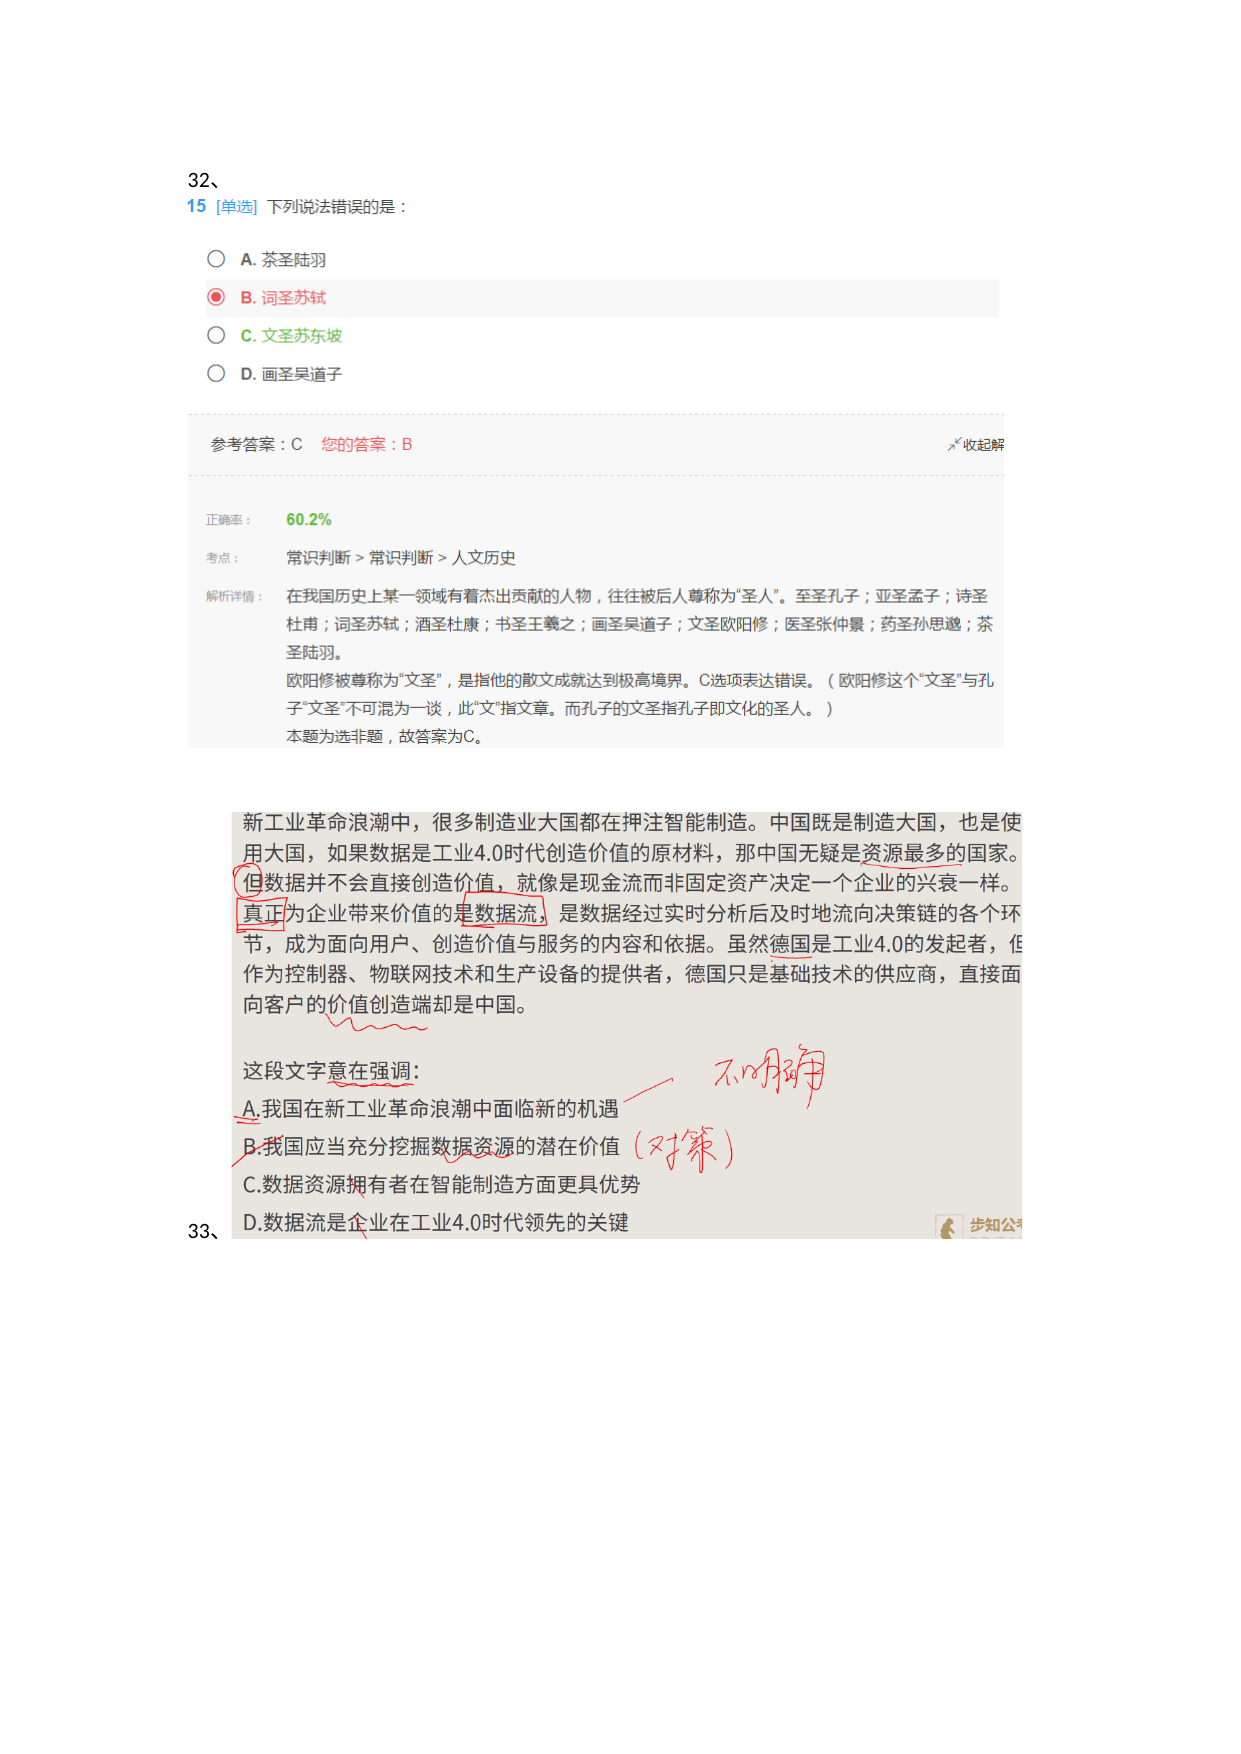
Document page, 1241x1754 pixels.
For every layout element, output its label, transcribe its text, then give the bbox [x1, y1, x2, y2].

picture [187, 194, 1004, 748]
picture [231, 812, 1023, 1239]
text 32、 [187, 162, 1053, 194]
